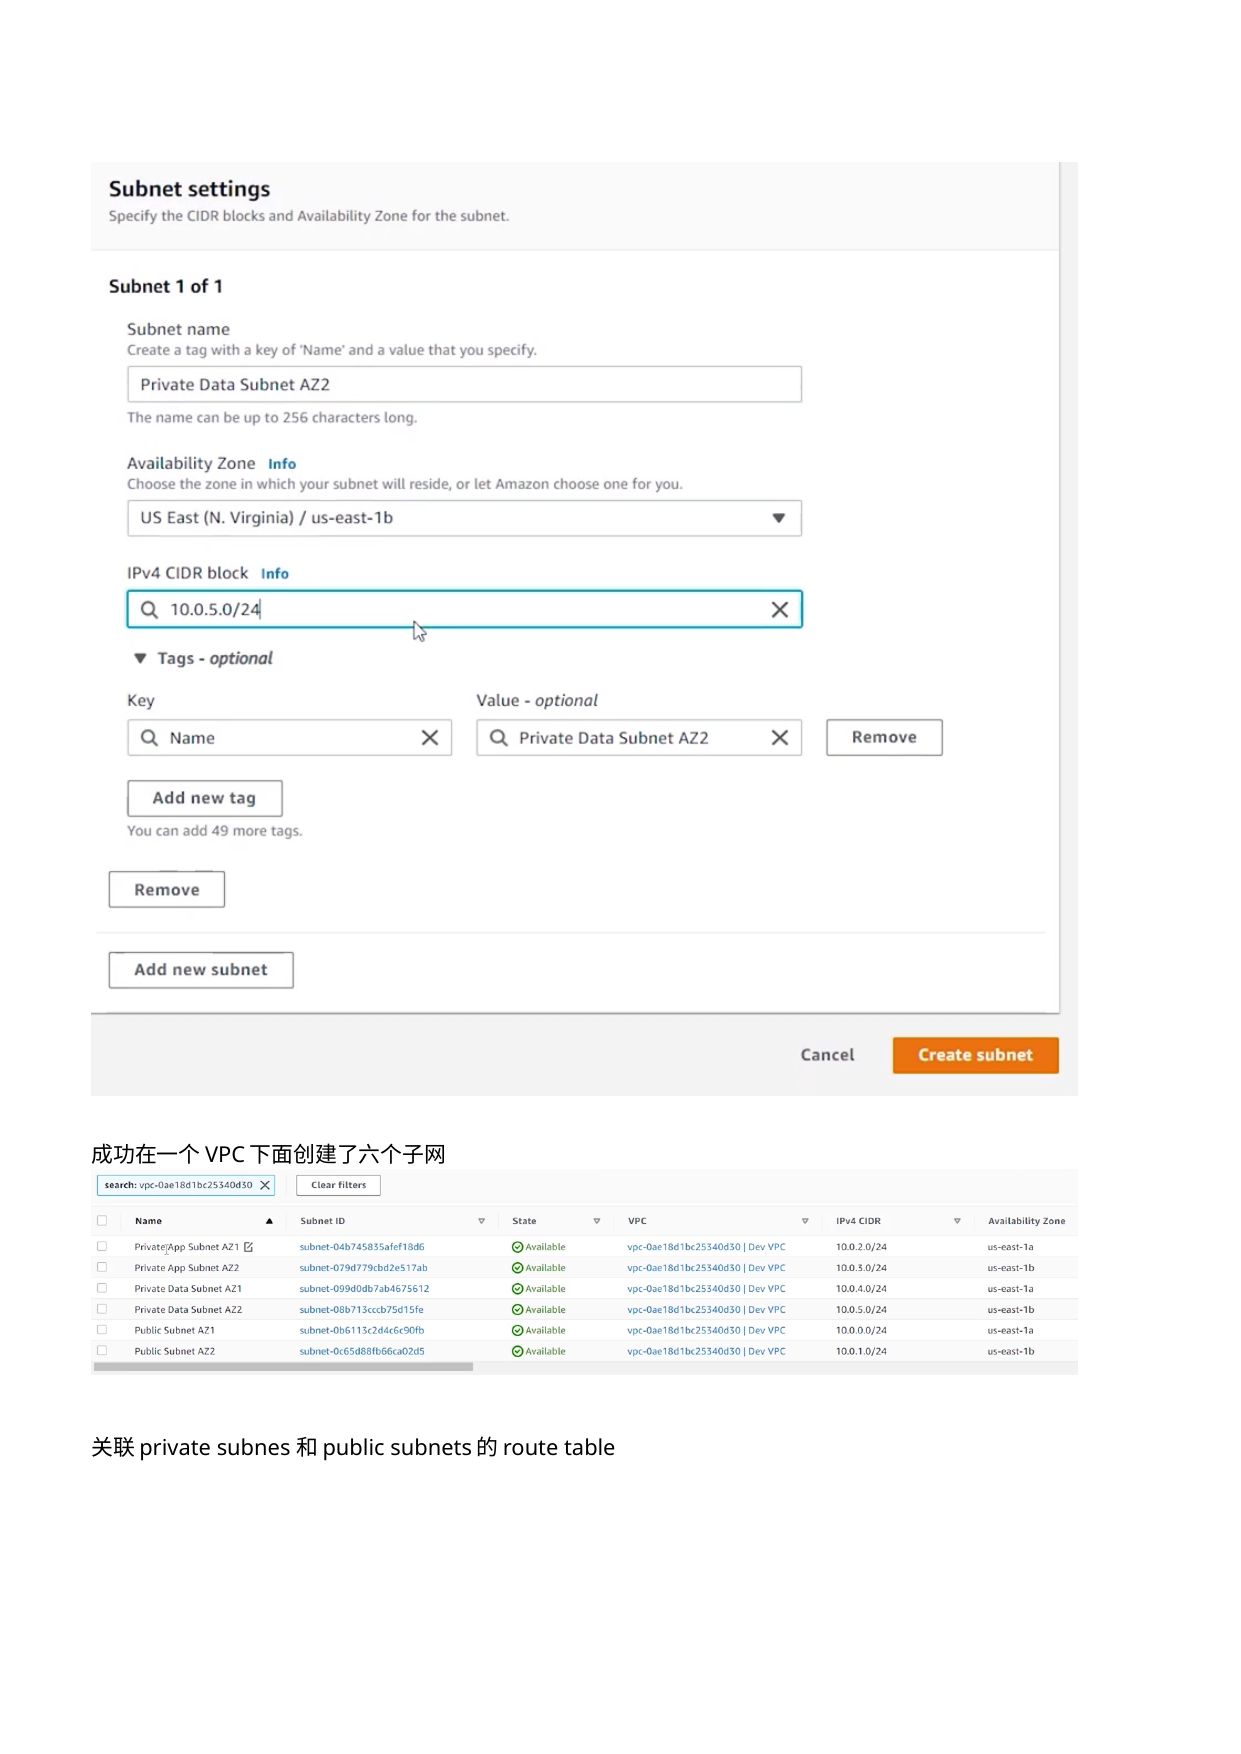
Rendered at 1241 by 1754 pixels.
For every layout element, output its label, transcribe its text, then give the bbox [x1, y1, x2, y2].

picture [91, 162, 1078, 1096]
picture [91, 1169, 1078, 1375]
text 关联private subnes 和public subnets的route table [91, 1429, 1137, 1462]
text 成功在一个VPC下面创建了六个子网 [91, 1137, 1137, 1169]
